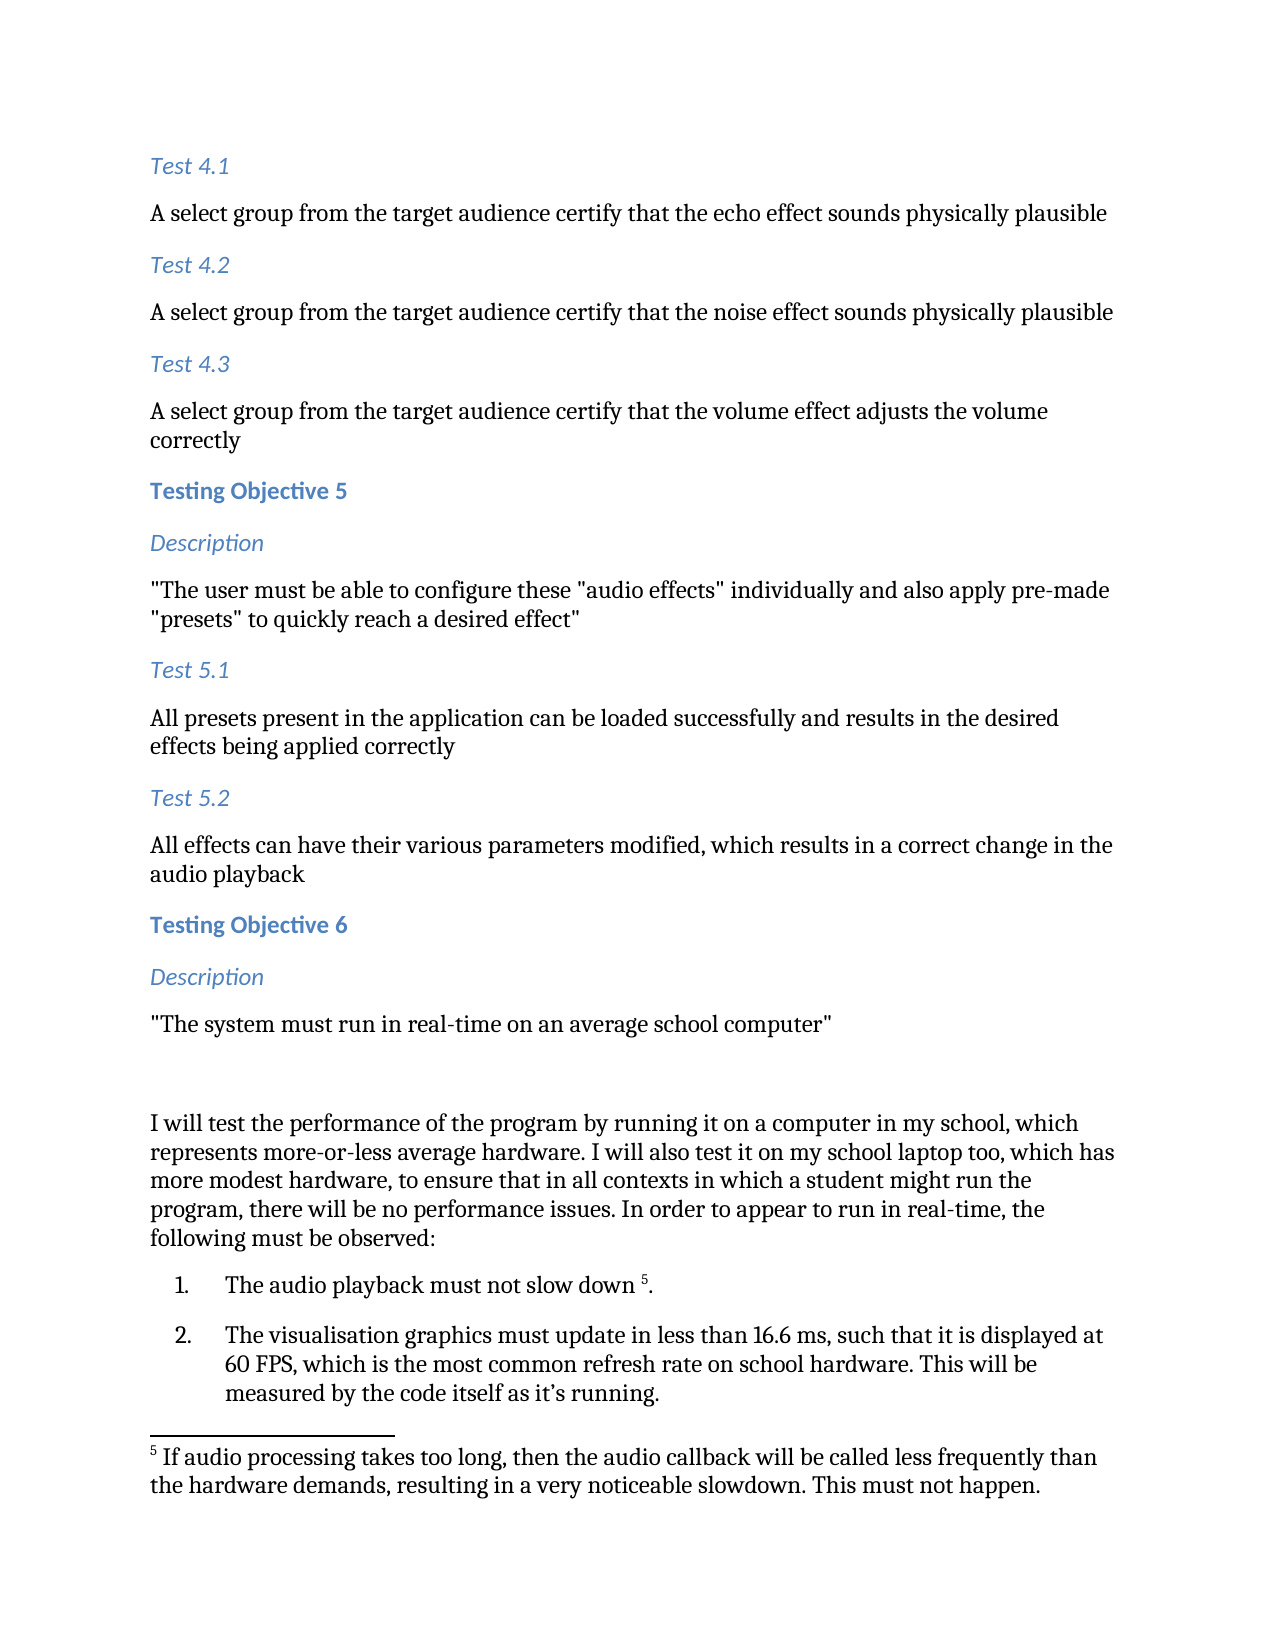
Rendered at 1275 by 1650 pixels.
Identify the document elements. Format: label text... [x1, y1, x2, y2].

subtitle Test 5.1 [150, 654, 1125, 685]
subtitle Testing Objective 5 [150, 475, 1125, 506]
subtitle Testing Objective 6 [150, 909, 1125, 940]
subtitle Description [150, 527, 1125, 557]
text A select group from the target audience certify that the echo effect sounds physically plausible [150, 199, 1125, 228]
subtitle Test 4.3 [150, 348, 1125, 378]
list The visualisation graphics must update in less than 16.6 ms, such that it is displayed at 60 FPS, which is the most common refresh rate on school hardware. This will be measured by the code itself as it’s running. [175, 1321, 1125, 1407]
subtitle Test 4.2 [150, 249, 1125, 279]
list The audio playback must not slow down . [175, 1271, 1125, 1300]
text A select group from the target audience certify that the volume effect adjusts the volume correctly [150, 397, 1125, 454]
text "The user must be able to configure these "audio effects" individually and also apply pre-made "presets" to quickly reach a desired effect" [150, 576, 1125, 633]
text All presets present in the application can be loaded successfully and results in the desired effects being applied correctly [150, 703, 1125, 761]
subtitle Description [150, 961, 1125, 991]
subtitle Test 4.1 [150, 150, 1125, 181]
text All effects can have their various parameters modified, which results in a correct change in the audio playback [150, 831, 1125, 889]
subtitle Test 5.2 [150, 782, 1125, 812]
text I will test the performance of the program by running it on a computer in my school, which represents more-or-less average hardware. I will also test it on my school laptop too, which has more modest hardware, to ensure that in all contexts in which a student might run the program, there will be no performance issues. In order to appear to run in real-time, the following must be observed: [150, 1109, 1125, 1253]
text "The system must run in real-time on an average school computer" [150, 1010, 1125, 1039]
text A select group from the target audience certify that the noise effect sounds physically plausible [150, 298, 1125, 327]
